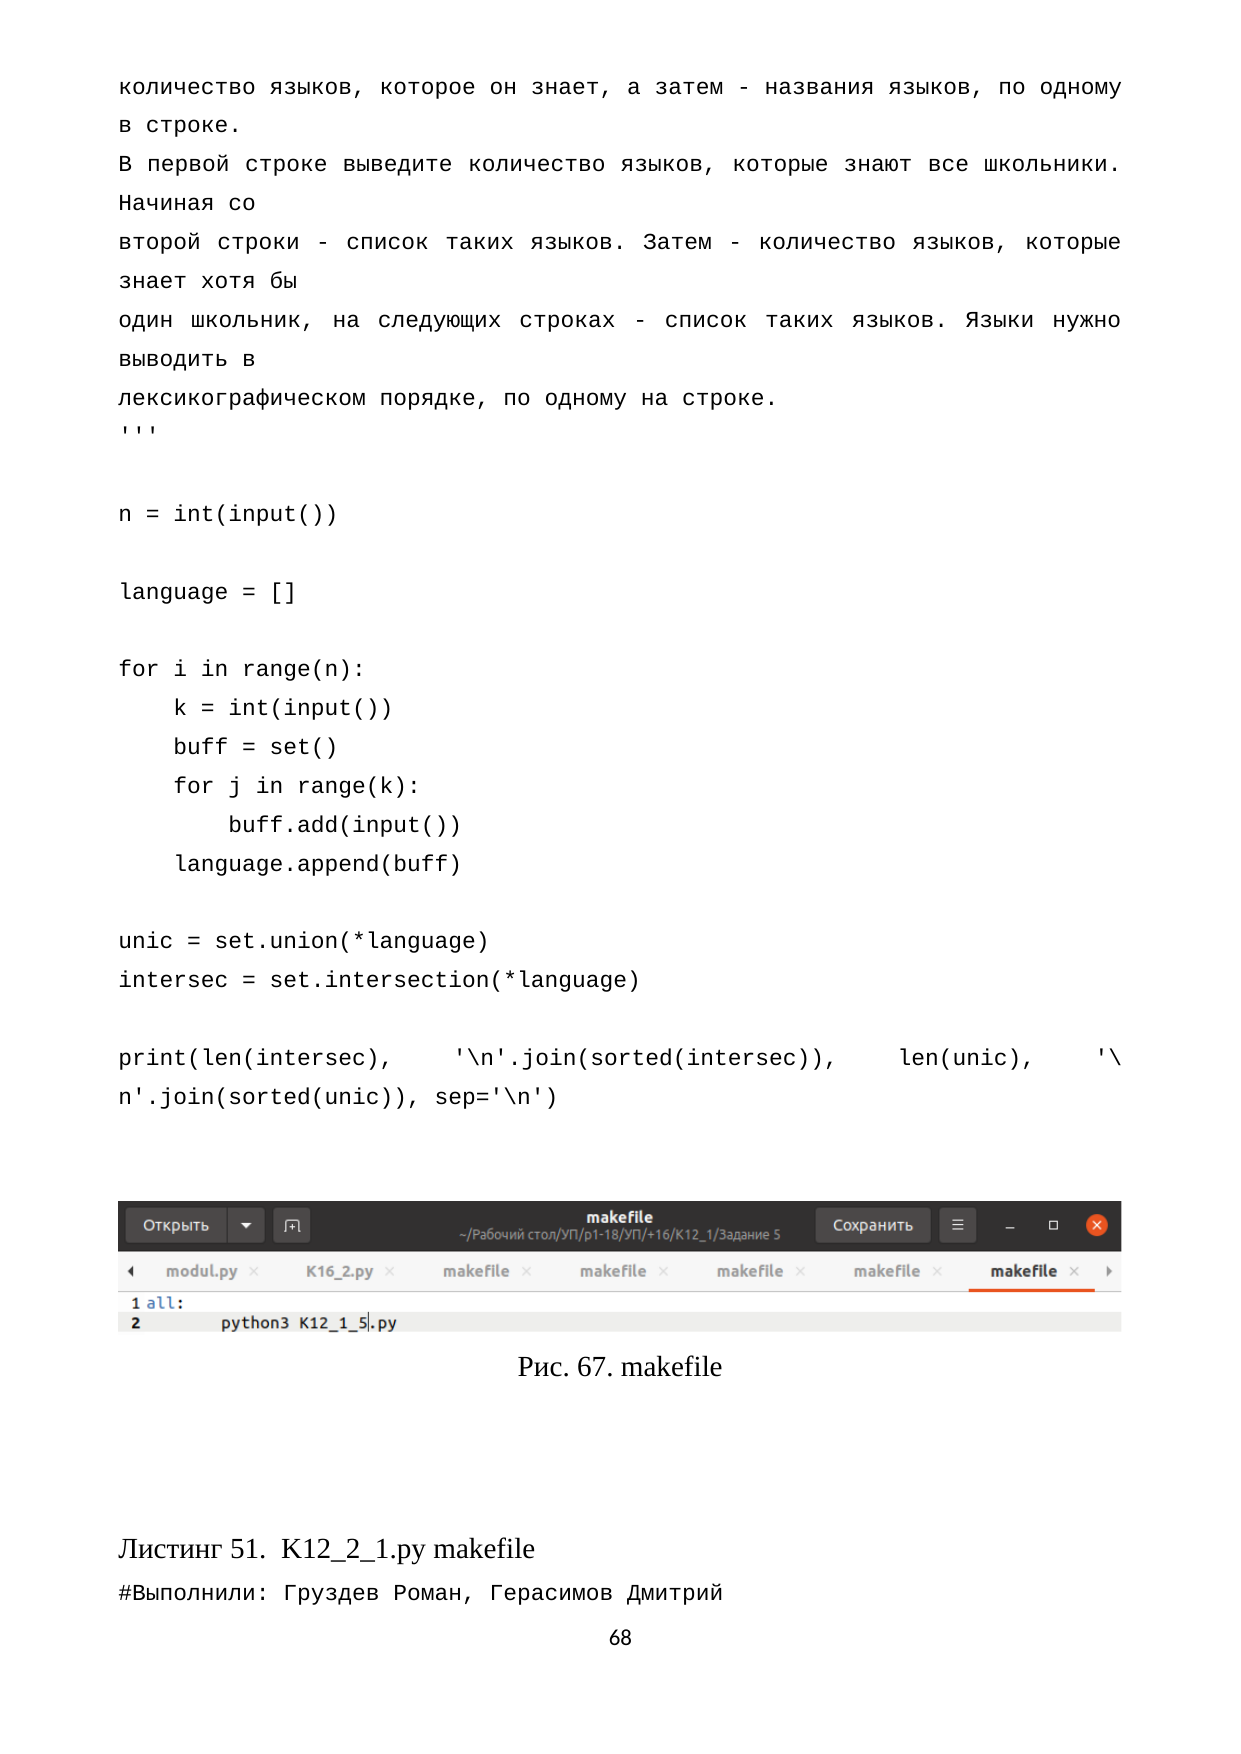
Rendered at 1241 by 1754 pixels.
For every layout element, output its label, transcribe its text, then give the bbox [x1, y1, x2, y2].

text ''' [118, 425, 1122, 451]
text Рис. 67. makefile [118, 1349, 1122, 1382]
text print(len(intersec), '\n'.join(sorted(intersec)), len(unic), '\n'.join(sorted(unic)), sep='\n') [118, 1046, 1122, 1111]
text for i in range(n): [118, 658, 1122, 684]
text language = [] [118, 580, 1122, 606]
text #Выполнили: Груздев Роман, Герасимов Дмитрий [118, 1581, 1122, 1607]
text второй строки - список таких языков. Затем - количество языков, которые знает хотя бы [118, 230, 1122, 295]
text один школьник, на следующих строках - список таких языков. Языки нужно выводить в [118, 308, 1122, 373]
text intersec = set.intersection(*language) [118, 969, 1122, 994]
picture [118, 1201, 1122, 1335]
text лексикографическом порядке, по одному на строке. [118, 386, 1122, 412]
text unic = set.union(*language) [118, 930, 1122, 956]
text n = int(input()) [118, 502, 1122, 528]
text k = int(input()) [118, 697, 1122, 723]
text Листинг 51. K12_2_1.py makefile [118, 1531, 1122, 1564]
text В первой строке выведите количество языков, которые знают все школьники. Начиная со [118, 153, 1122, 217]
text buff.add(input()) [118, 813, 1122, 839]
text количество языков, которое он знает, а затем - названия языков, по одному в строке. [118, 75, 1122, 140]
text language.append(buff) [118, 852, 1122, 878]
text for j in range(k): [118, 774, 1122, 800]
text buff = set() [118, 736, 1122, 761]
